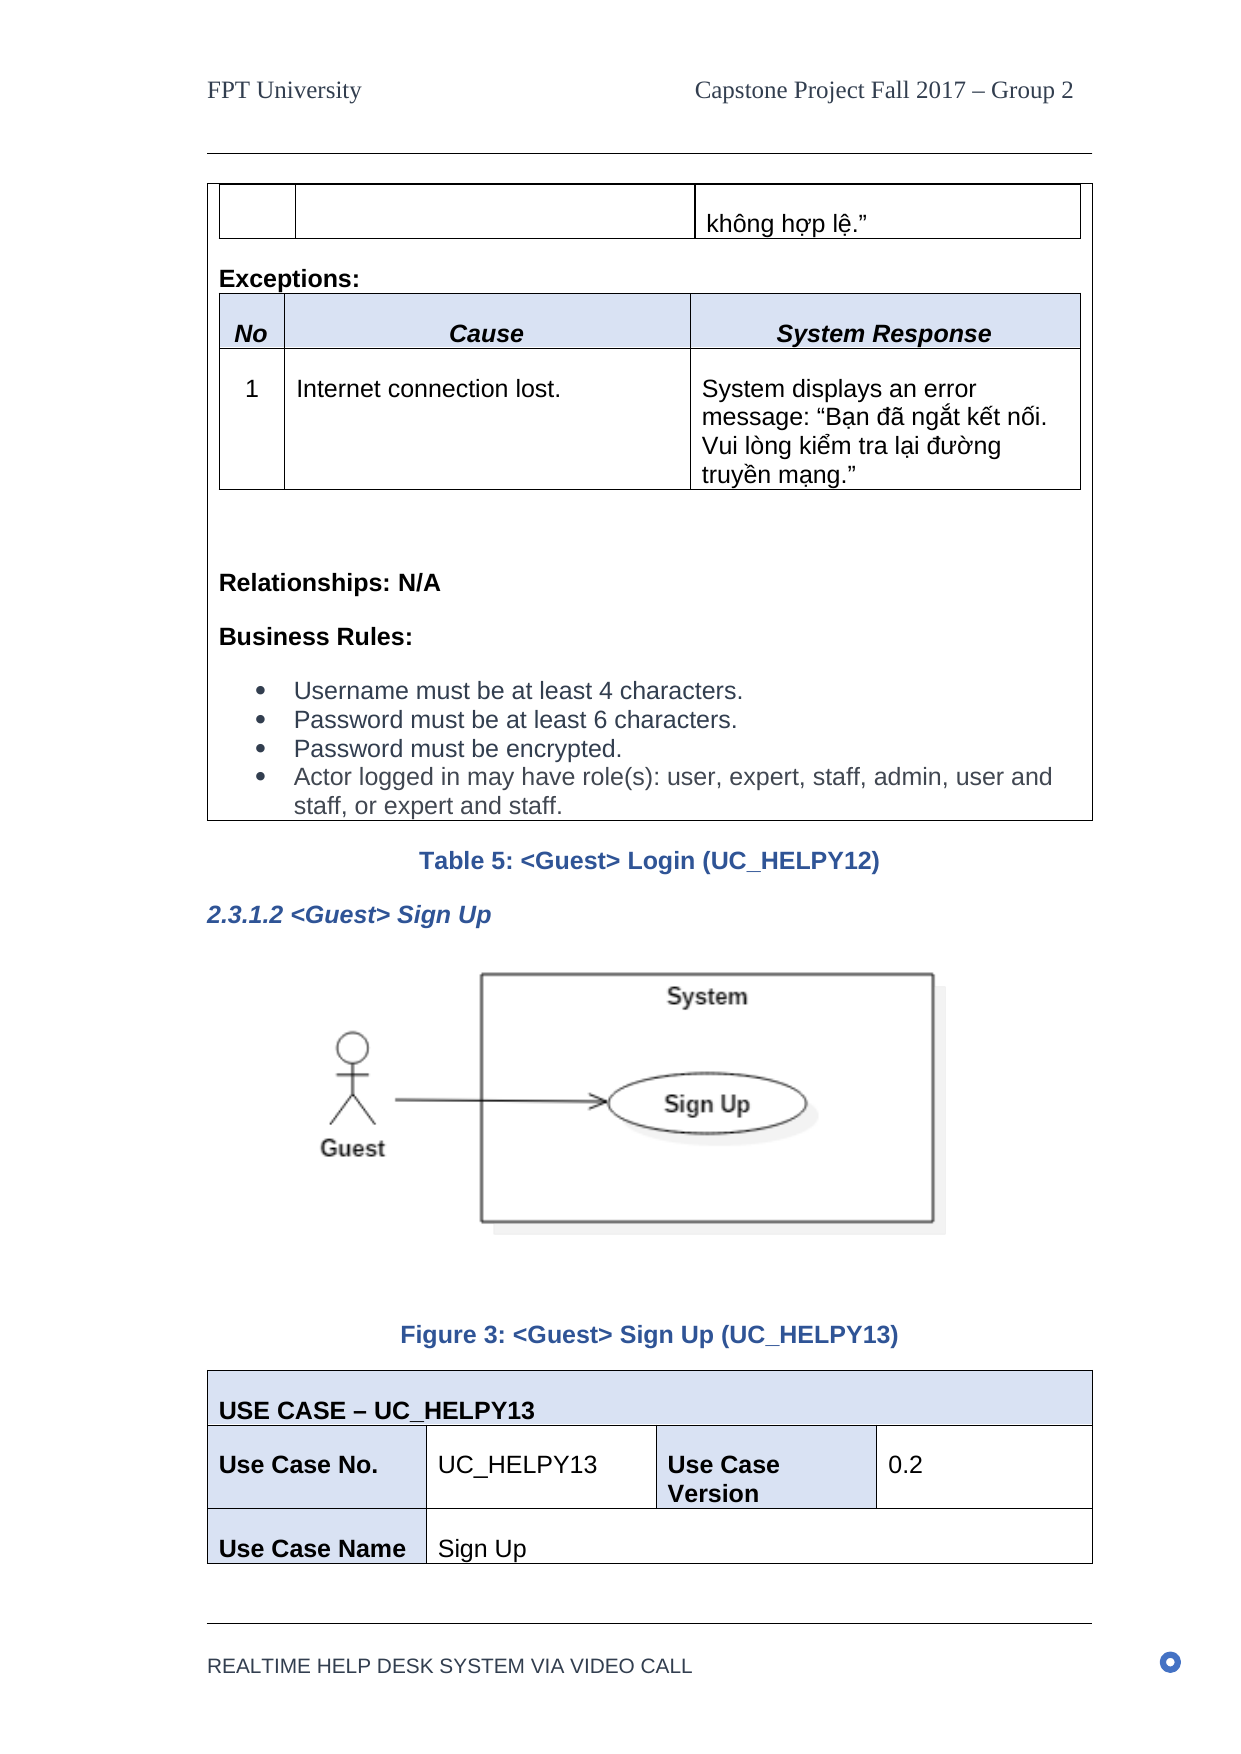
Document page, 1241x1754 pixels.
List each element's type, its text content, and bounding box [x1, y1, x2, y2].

table_cell Use Case Name [208, 1509, 426, 1563]
table_cell 0.2 [877, 1426, 1092, 1508]
subtitle 2.3.1.2 <Guest> Sign Up [207, 900, 1092, 928]
text Figure 3: <Guest> Sign Up (UC_HELPY13) [207, 1320, 1092, 1349]
table_cell Use Case Version [657, 1426, 876, 1508]
table_cell UC_HELPY13 [427, 1426, 656, 1508]
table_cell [208, 184, 1092, 820]
text Table 5: <Guest> Login (UC_HELPY12) [207, 846, 1092, 875]
table_cell Use Case No. [208, 1426, 426, 1508]
table_cell Sign Up [427, 1509, 1092, 1563]
picture [295, 957, 1004, 1293]
table_header USE CASE – UC_HELPY13 [208, 1371, 1092, 1424]
